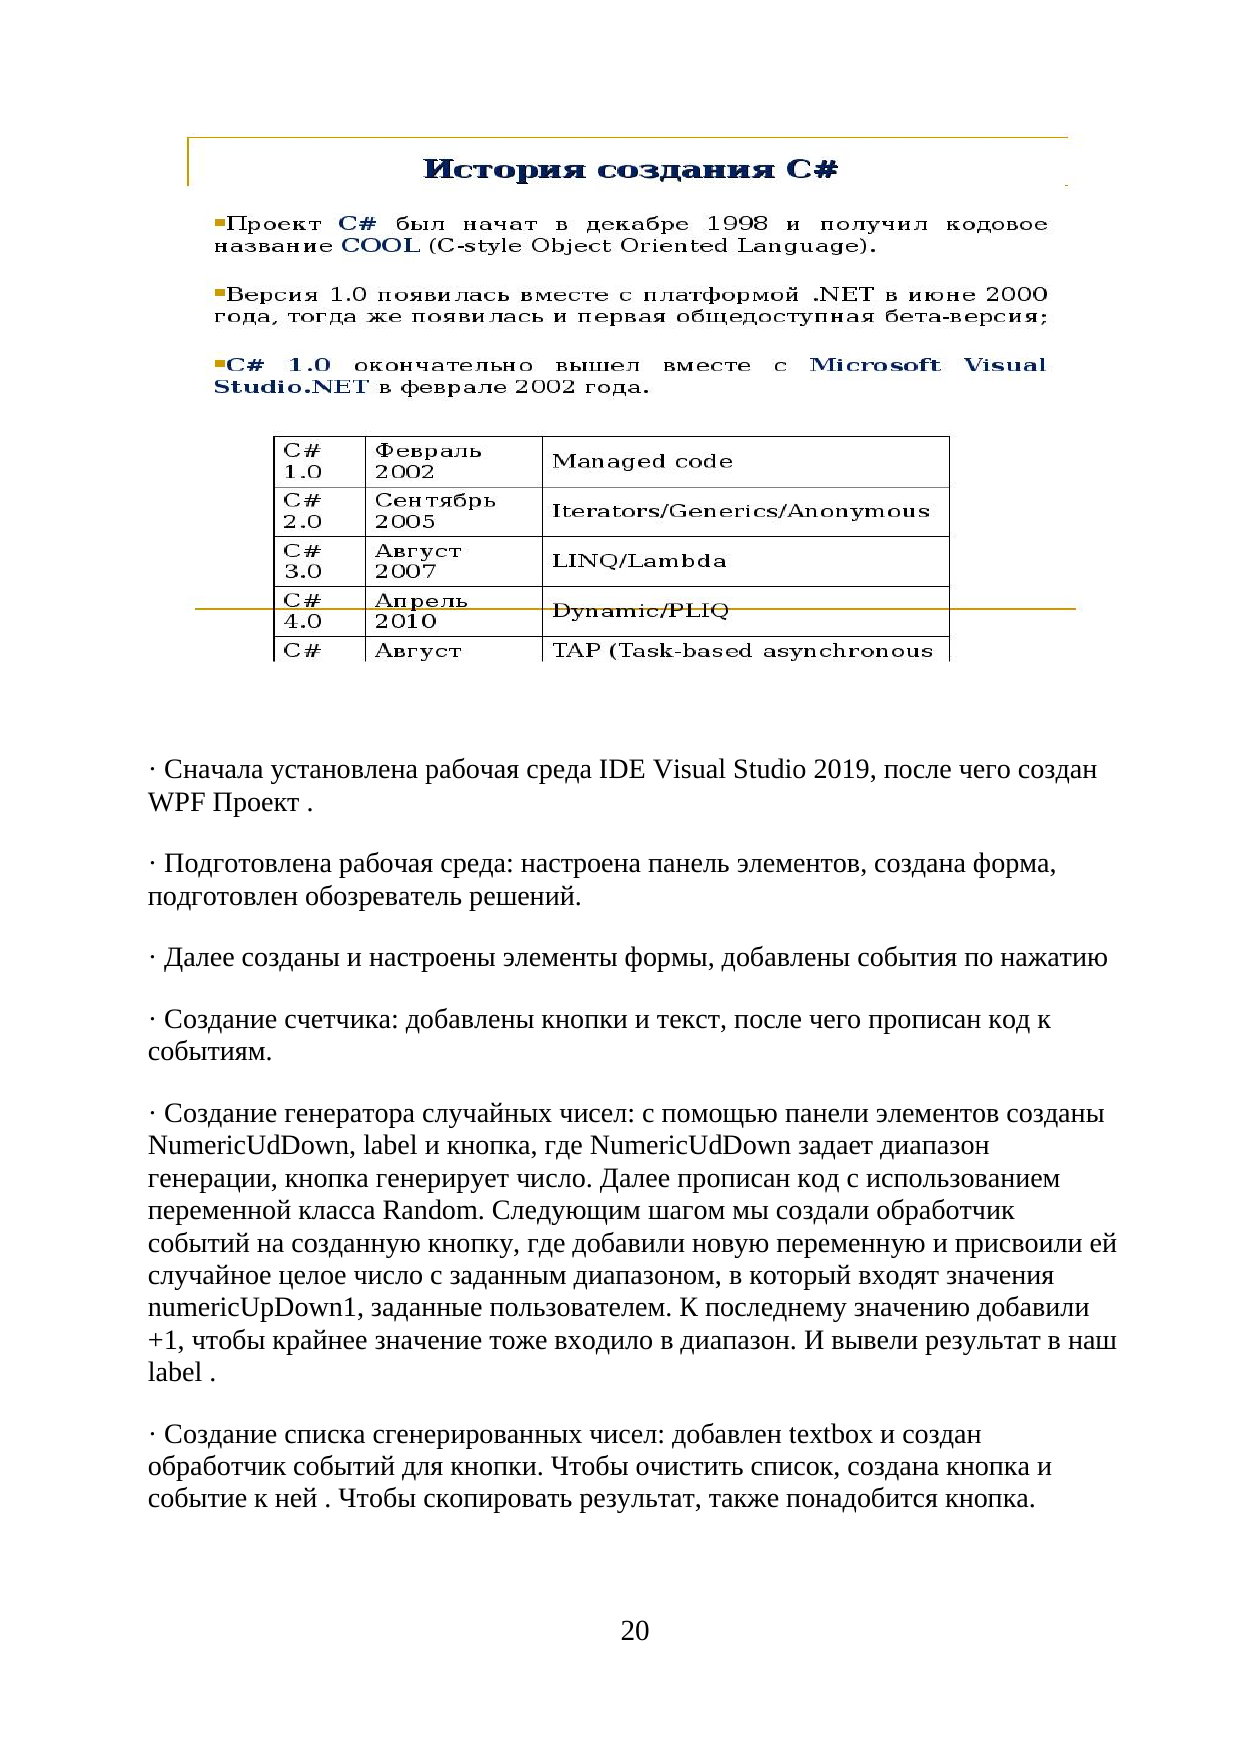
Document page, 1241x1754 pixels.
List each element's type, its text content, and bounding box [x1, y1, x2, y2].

text · Создание счетчика: добавлены кнопки и текст, после чего прописан код к событиям. [148, 1002, 1122, 1067]
text · Подготовлена рабочая среда: настроена панель элементов, создана форма, подготовлен обозреватель решений. [148, 847, 1122, 911]
text · Сначала установлена рабочая среда IDE Visual Studio 2019, после чего создан WPF Проект . [148, 753, 1122, 817]
picture [147, 118, 1123, 662]
text · Далее созданы и настроены элементы формы, добавлены события по нажатию [148, 941, 1122, 973]
text · Создание списка сгенерированных чисел: добавлен textbox и создан обработчик событий для кнопки. Чтобы очистить список, создана кнопка и событие к ней . Чтобы скопировать результат, также понадобится кнопка. [148, 1417, 1122, 1514]
text · Создание генератора случайных чисел: с помощью панели элементов созданы NumericUdDown, label и кнопка, где NumericUdDown задает диапазон генерации, кнопка генерирует число. Далее прописан код с использованием переменной класса Random. Следующим шагом мы создали обработчик событий на созданную кнопку, где добавили новую переменную и присвоили ей случайное целое число с заданным диапазоном, в который входят значения numericUpDown1, заданные пользователем. К последнему значению добавили +1, чтобы крайнее значение тоже входило в диапазон. И вывели результат в наш label . [148, 1096, 1122, 1388]
